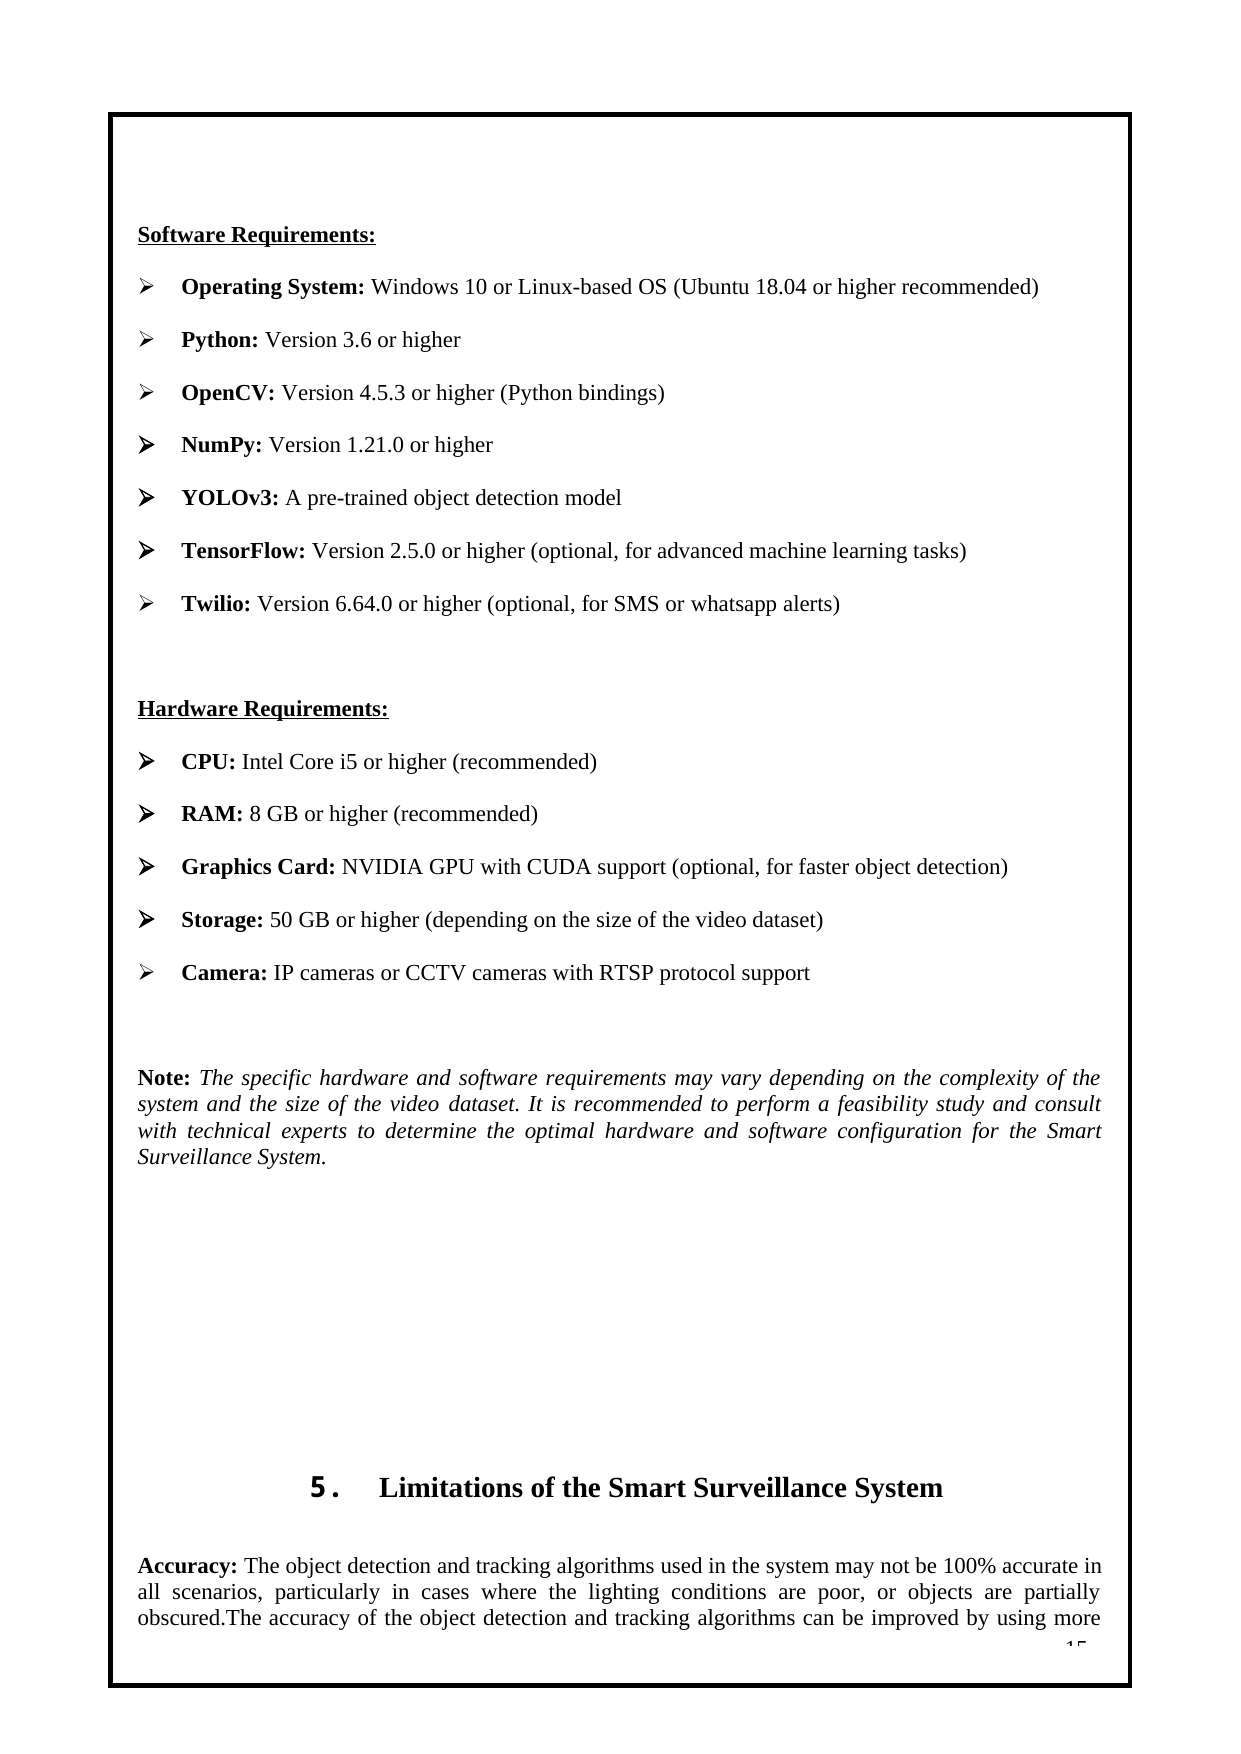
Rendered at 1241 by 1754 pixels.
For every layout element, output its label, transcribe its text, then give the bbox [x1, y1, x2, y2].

list OpenCV: Version 4.5.3 or higher (Python bindings) [137, 379, 1103, 405]
subtitle Limitations of the Smart Surveillance System [150, 1466, 1103, 1506]
list Twilio: Version 6.64.0 or higher (optional, for SMS or whatsapp alerts) [137, 590, 1103, 616]
list Operating System: Windows 10 or Linux-based OS (Ubuntu 18.04 or higher recommended) [137, 273, 1103, 300]
list NumPy: Version 1.21.0 or higher [137, 432, 1103, 458]
list TensorFlow: Version 2.5.0 or higher (optional, for advanced machine learning tasks) [137, 537, 1103, 563]
list RAM: 8 GB or higher (recommended) [137, 801, 1103, 827]
list Camera: IP cameras or CCTV cameras with RTSP protocol support [137, 959, 1103, 985]
list CPU: Intel Core i5 or higher (recommended) [137, 748, 1103, 774]
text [137, 1552, 1103, 1631]
text Note: The specific hardware and software requirements may vary depending on the complexity of the system and the size of the video dataset. It is recommended to perform a feasibility study and consult with technical experts to determine the optimal hardware and software configuration for the Smart Surveillance System. [137, 1064, 1103, 1169]
text Software Requirements: [137, 221, 1103, 247]
text Hardware Requirements: [137, 695, 1103, 721]
list Storage: 50 GB or higher (depending on the size of the video dataset) [137, 906, 1103, 932]
list Graphics Card: NVIDIA GPU with CUDA support (optional, for faster object detection) [137, 853, 1103, 879]
list YOLOv3: A pre-trained object detection model [137, 484, 1103, 511]
list Python: Version 3.6 or higher [137, 326, 1103, 352]
